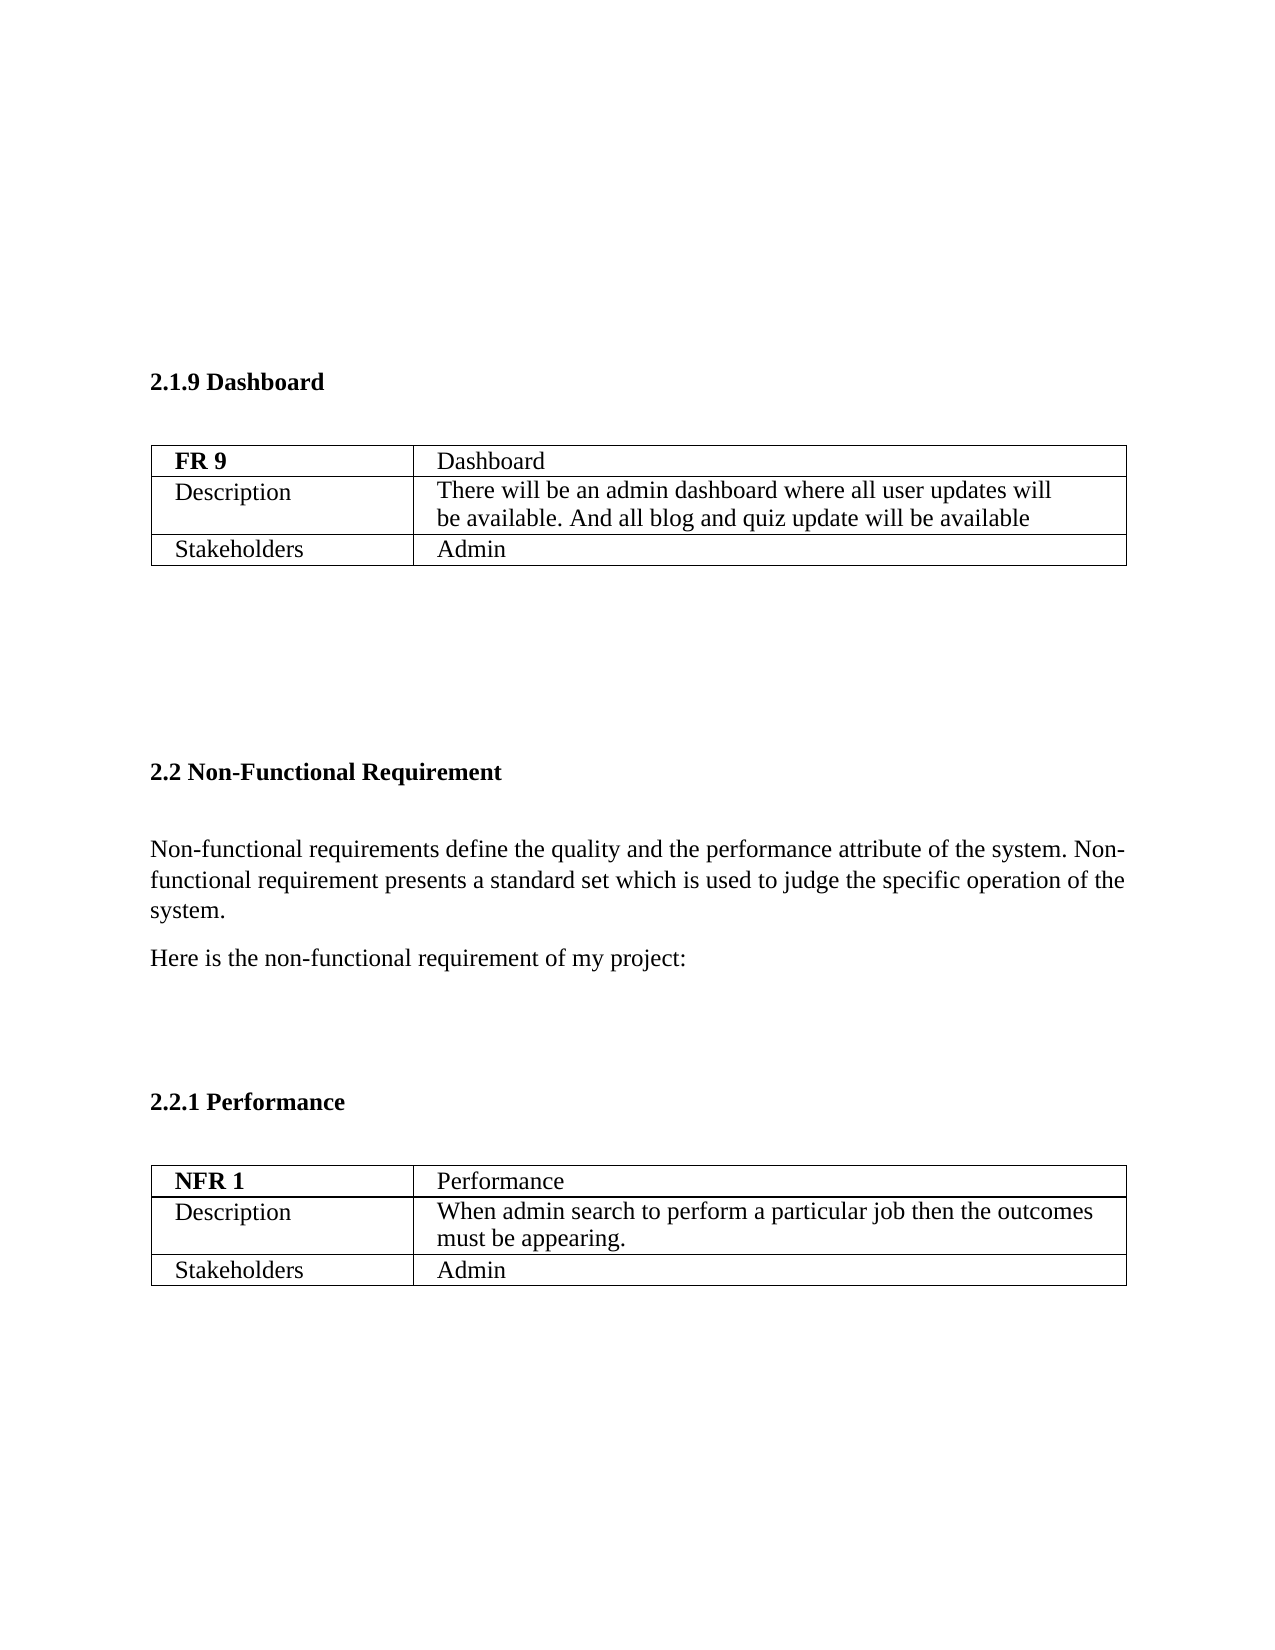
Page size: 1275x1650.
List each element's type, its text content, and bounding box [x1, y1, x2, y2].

text Non-functional requirements define the quality and the performance attribute of the system. Non- functional requirement presents a standard set which is used to judge the specific operation of the system. [150, 834, 1126, 924]
text Here is the non-functional requirement of my project: [150, 943, 1237, 972]
table_cell Admin [414, 1255, 1126, 1285]
table_cell There will be an admin dashboard where all user updates will be available. And all blog and quiz update will be available [414, 477, 1126, 533]
table_cell Admin [414, 535, 1126, 565]
table_header NFR 1 [152, 1166, 413, 1196]
table_header Dashboard [414, 446, 1126, 476]
subtitle 2.1.9 Dashboard [150, 367, 1237, 395]
subtitle Performance [150, 1087, 1237, 1115]
table_cell Stakeholders [152, 535, 413, 565]
subtitle Non-Functional Requirement [150, 757, 1237, 786]
table_cell Description [152, 477, 413, 533]
table_cell When admin search to perform a particular job then the outcomes must be appearing. [414, 1198, 1126, 1254]
table_cell Description [152, 1198, 413, 1254]
table_header Performance [414, 1166, 1126, 1196]
table_cell Stakeholders [152, 1255, 413, 1285]
table_header FR 9 [152, 446, 413, 476]
